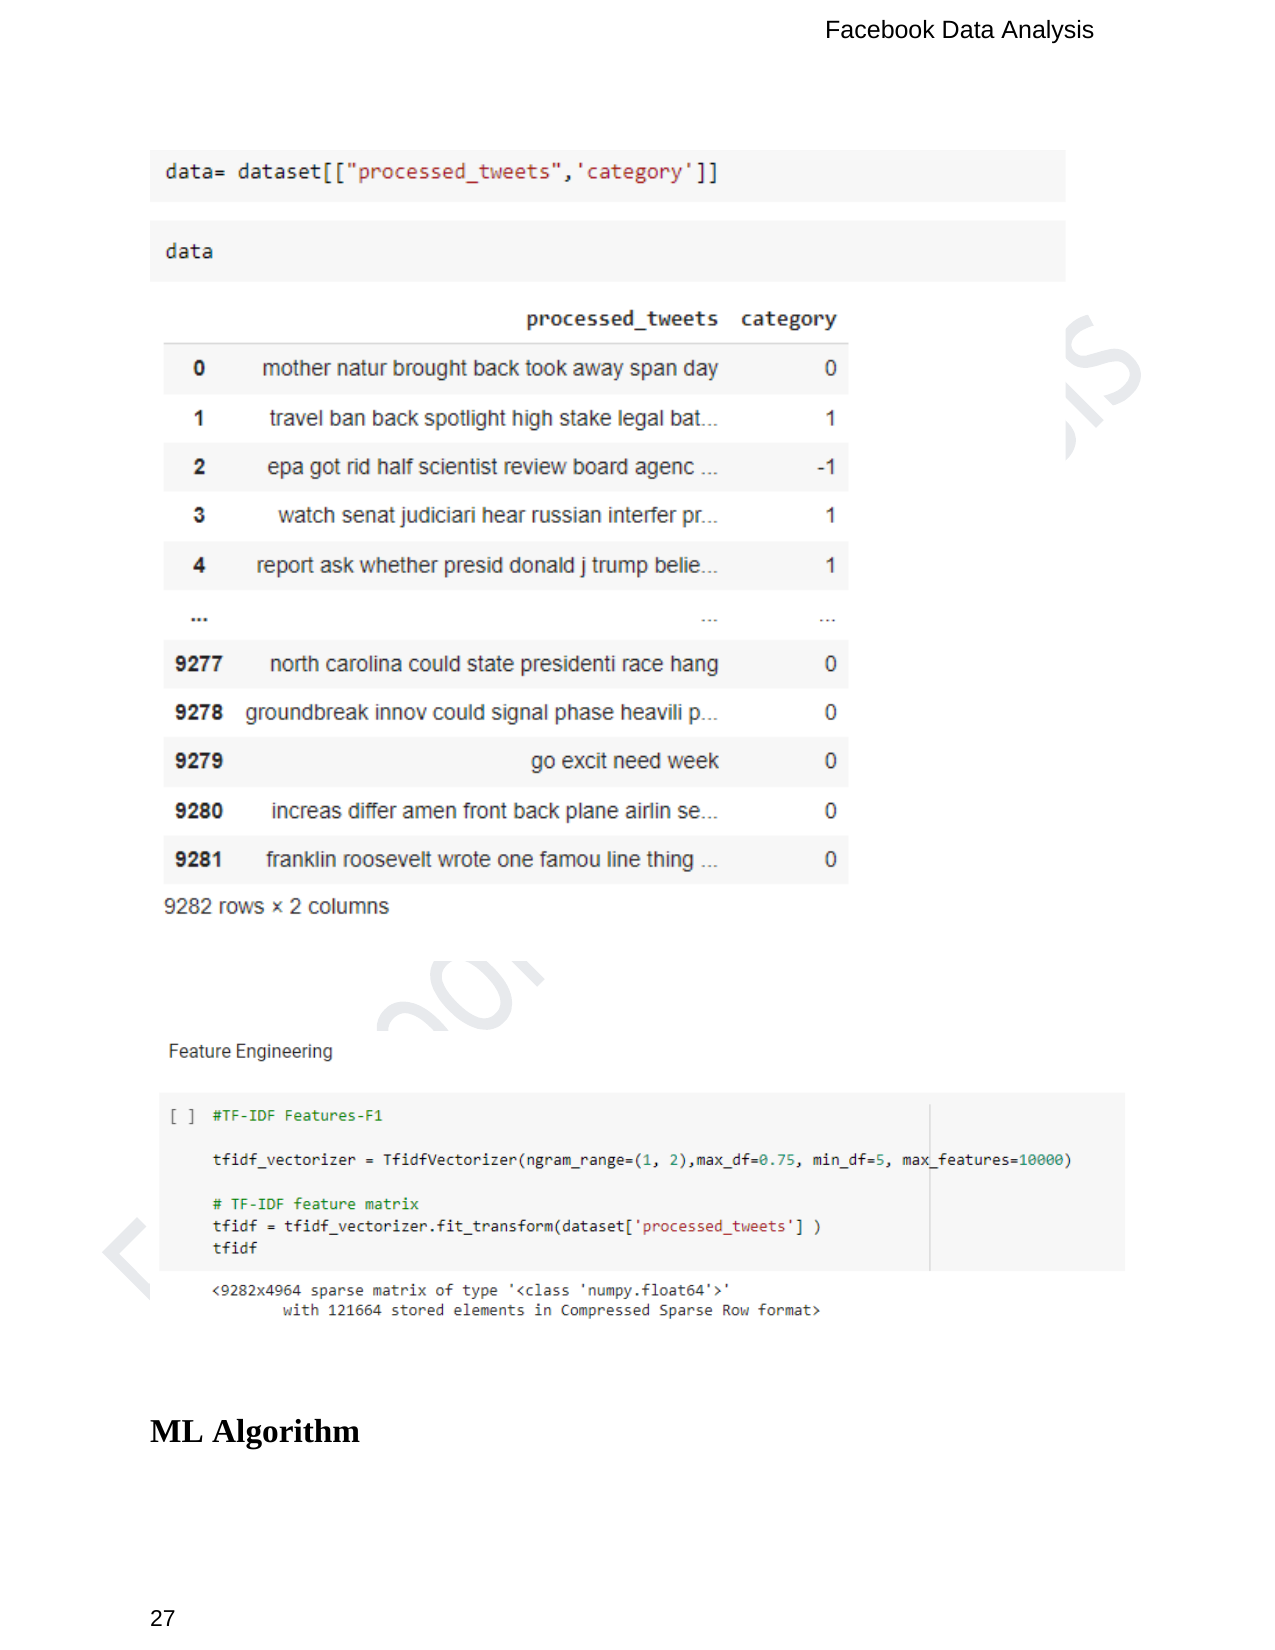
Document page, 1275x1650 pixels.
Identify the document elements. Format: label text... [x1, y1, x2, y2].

picture [150, 150, 1066, 961]
text ML Algorithm [150, 1411, 1125, 1450]
picture [150, 1031, 1125, 1341]
